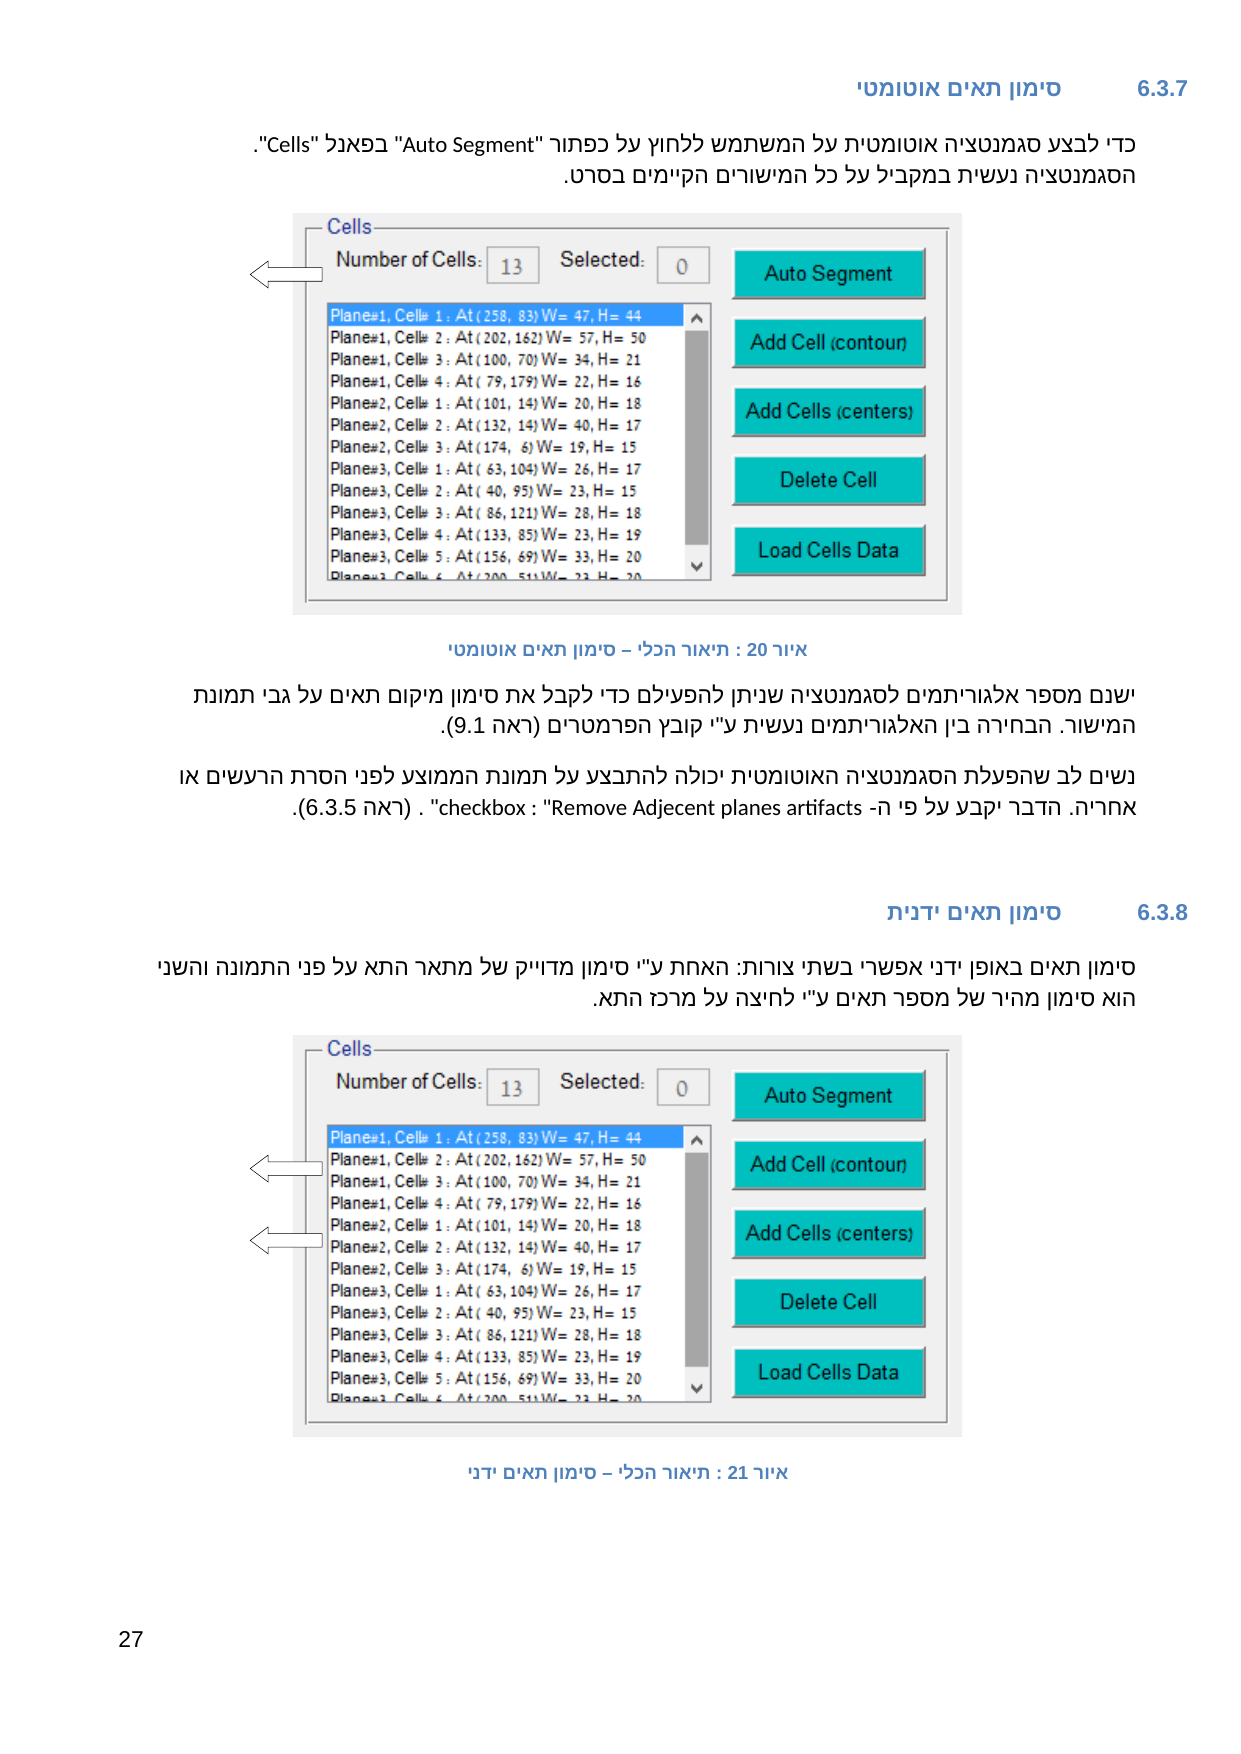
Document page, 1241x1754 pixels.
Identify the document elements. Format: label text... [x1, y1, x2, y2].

text איור 21 : תיאור הכלי – סימון תאים ידני [118, 1462, 1137, 1483]
subtitle סימון תאים אוטומטי [118, 75, 1137, 101]
text איור 20 : תיאור הכלי – סימון תאים אוטומטי [118, 639, 1137, 661]
subtitle סימון תאים ידנית [118, 899, 1137, 925]
picture [292, 1035, 963, 1437]
text כדי לבצע סגמנטציה אוטומטית על המשתמש ללחוץ על כפתור "Auto Segment" בפאנל "Cells". הסגמנטציה נעשית במקביל על כל המישורים הקיימים בסרט. [118, 130, 1137, 188]
text נשים לב שהפעלת הסגמנטציה האוטומטית יכולה להתבצע על תמונת הממוצע לפני הסרת הרעשים או אחריה. הדבר יקבע על פי ה- checkbox : "Remove Adjecent planes artifacts" . (ראה ‎6.3.5). [118, 763, 1137, 821]
picture [292, 213, 963, 615]
text ישנם מספר אלגוריתמים לסגמנטציה שניתן להפעילם כדי לקבל את סימון מיקום תאים על גבי תמונת המישור. הבחירה בין האלגוריתמים נעשית ע"י קובץ הפרמטרים (ראה ‎9.1). [118, 682, 1137, 738]
text סימון תאים באופן ידני אפשרי בשתי צורות: האחת ע"י סימון מדוייק של מתאר התא על פני התמונה והשני הוא סימון מהיר של מספר תאים ע"י לחיצה על מרכז התא. [118, 954, 1137, 1011]
